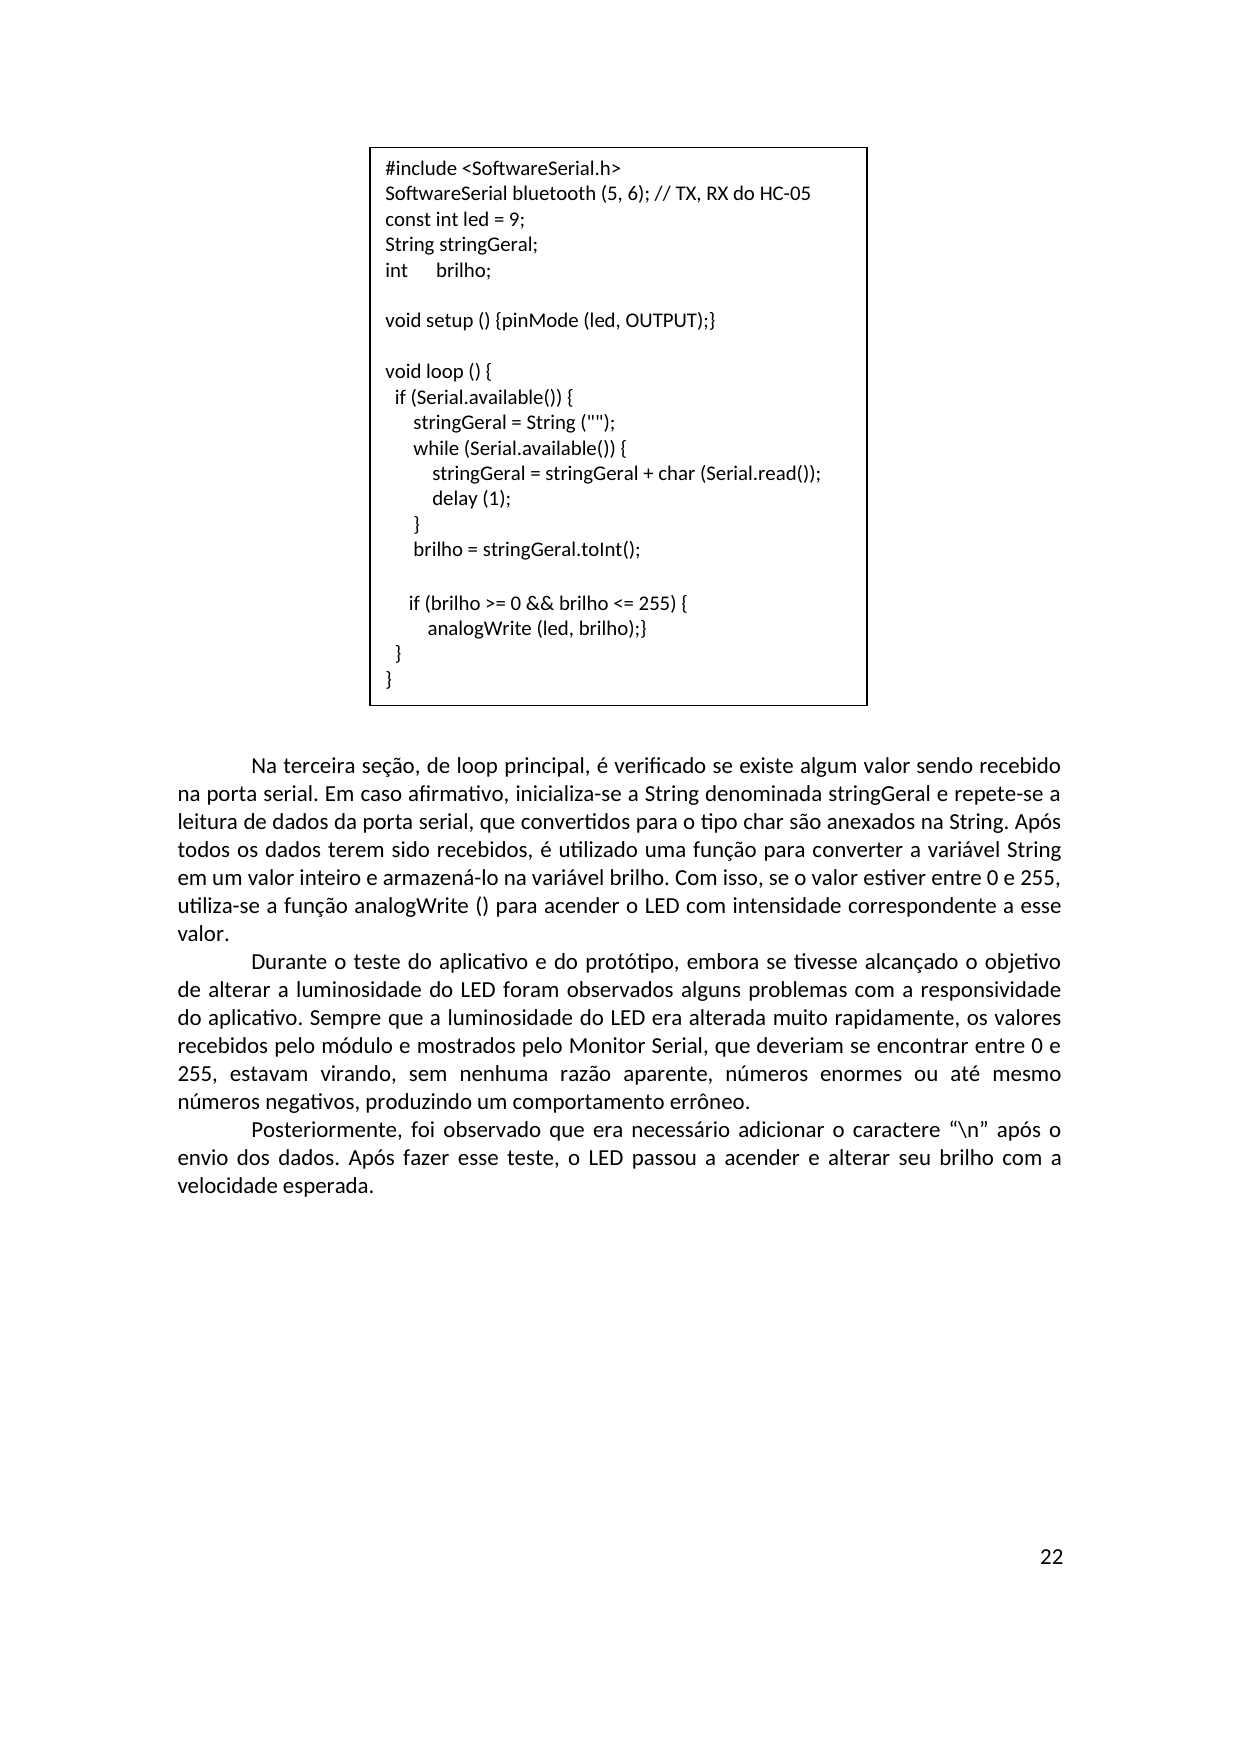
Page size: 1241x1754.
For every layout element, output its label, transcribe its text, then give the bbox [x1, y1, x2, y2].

text Posteriormente, foi observado que era necessário adicionar o caractere “\n” após o envio dos dados. Após fazer esse teste, o LED passou a acender e alterar seu brilho com a velocidade esperada. [177, 1115, 1063, 1199]
text Durante o teste do aplicativo e do protótipo, embora se tivesse alcançado o objetivo de alterar a luminosidade do LED foram observados alguns problemas com a responsividade do aplicativo. Sempre que a luminosidade do LED era alterada muito rapidamente, os valores recebidos pelo módulo e mostrados pelo Monitor Serial, que deveriam se encontrar entre 0 e 255, estavam virando, sem nenhuma razão aparente, números enormes ou até mesmo números negativos, produzindo um comportamento errôneo. [177, 947, 1063, 1115]
list Na terceira seção, de loop principal, é verificado se existe algum valor sendo recebido na porta serial. Em caso afirmativo, inicializa-se a String denominada stringGeral e repete-se a leitura de dados da porta serial, que convertidos para o tipo char são anexados na String. Após todos os dados terem sido recebidos, é utilizado uma função para converter a variável String em um valor inteiro e armazená-lo na variável brilho. Com isso, se o valor estiver entre 0 e 255, utiliza-se a função analogWrite () para acender o LED com intensidade correspondente a esse valor. [177, 751, 1063, 947]
